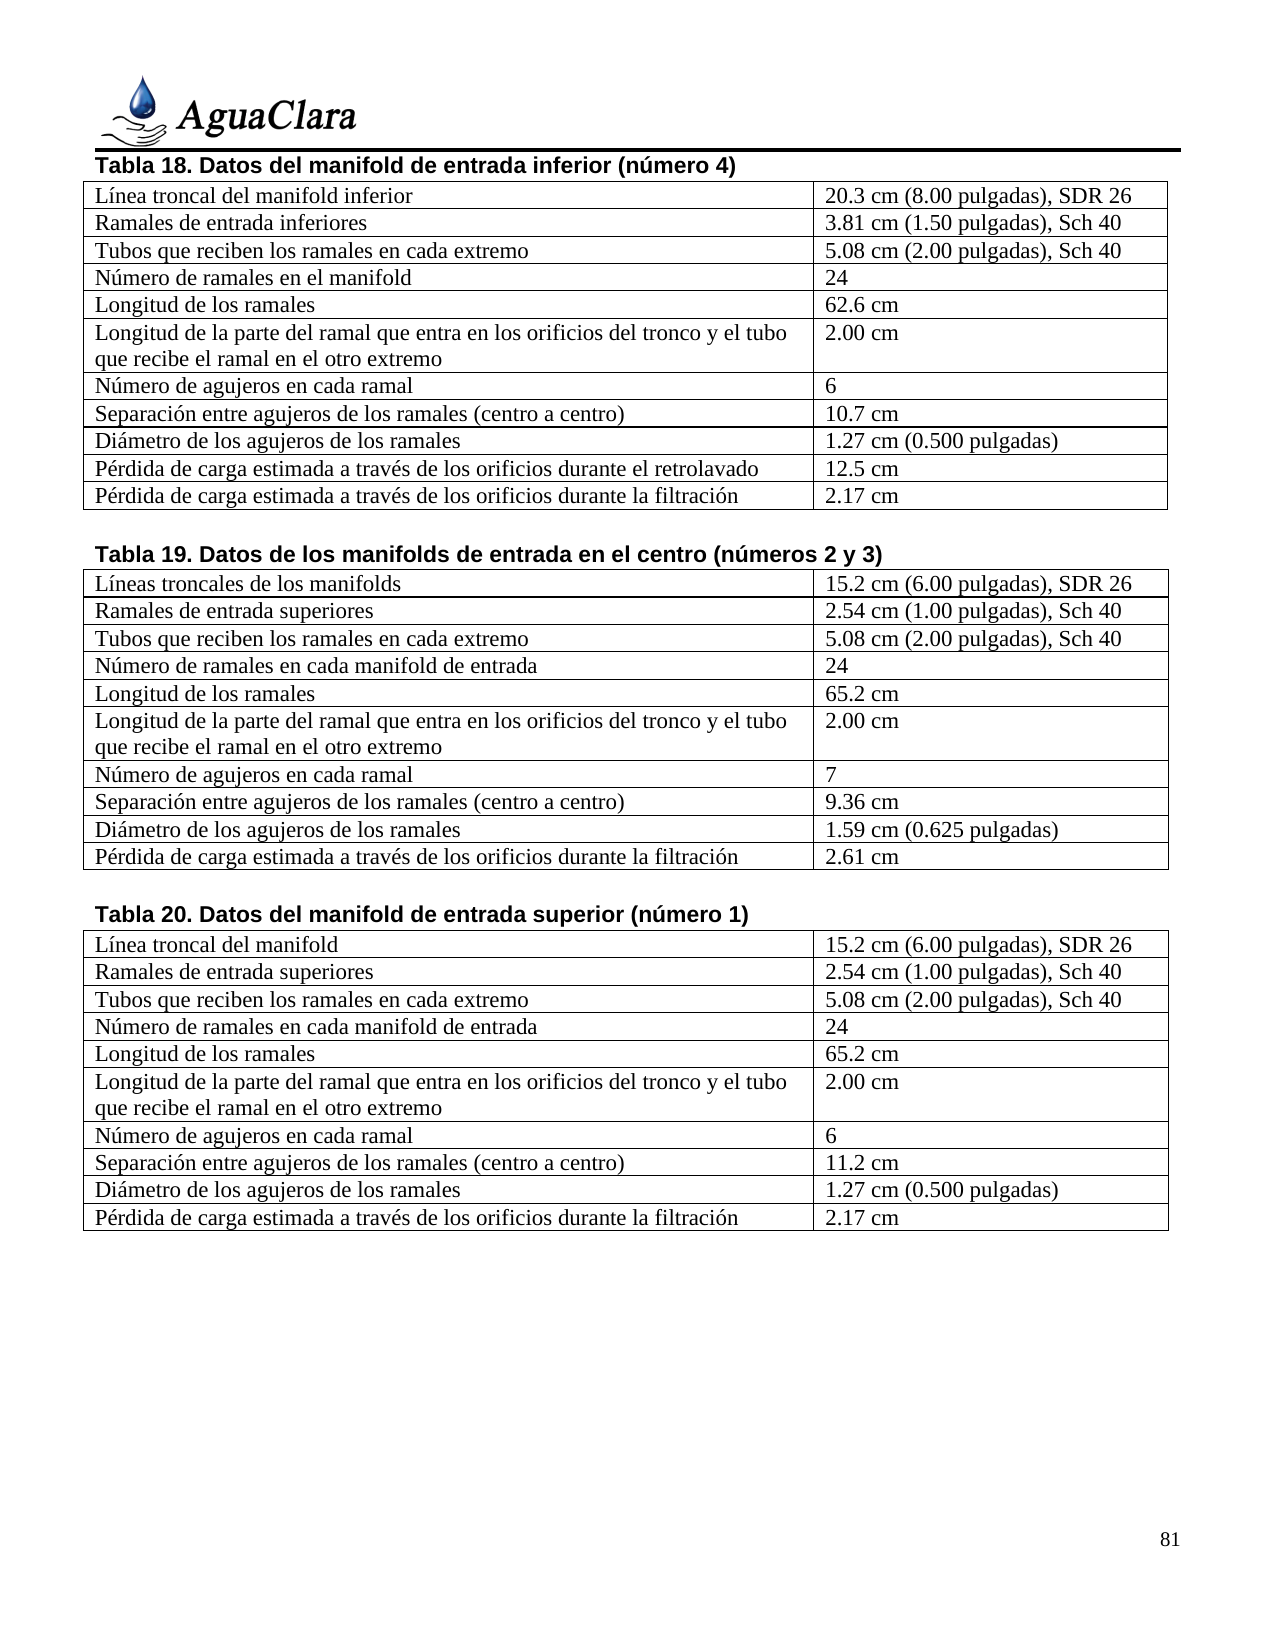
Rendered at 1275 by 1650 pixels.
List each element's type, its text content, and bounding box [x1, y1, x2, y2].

table_cell 6 [814, 373, 1167, 399]
table_cell Ramales de entrada superiores [84, 598, 813, 624]
table_cell Ramales de entrada superiores [84, 958, 813, 985]
picture [94, 75, 373, 148]
table_cell Número de agujeros en cada ramal [84, 1122, 813, 1148]
table_cell Tubos que reciben los ramales en cada extremo [84, 625, 813, 651]
table_cell 2.17 cm [814, 482, 1167, 508]
table_cell 1.59 cm (0.625 pulgadas) [814, 816, 1168, 842]
table_cell Tubos que reciben los ramales en cada extremo [84, 237, 813, 263]
table_cell Separación entre agujeros de los ramales (centro a centro) [84, 1149, 813, 1175]
table_cell Tubos que reciben los ramales en cada extremo [84, 986, 813, 1012]
table_cell 7 [814, 761, 1168, 787]
text Tabla 18. Datos del manifold de entrada inferior (número 4) [94, 152, 1181, 179]
table_cell 5.08 cm (2.00 pulgadas), Sch 40 [814, 625, 1168, 651]
table_cell 65.2 cm [814, 680, 1168, 706]
table_header Línea troncal del manifold inferior [84, 182, 813, 208]
table_cell 12.5 cm [814, 455, 1167, 481]
table_cell Número de ramales en cada manifold de entrada [84, 652, 813, 679]
table_cell 3.81 cm (1.50 pulgadas), Sch 40 [814, 209, 1167, 236]
table_cell Separación entre agujeros de los ramales (centro a centro) [84, 788, 813, 814]
table_cell 2.00 cm [814, 319, 1167, 372]
table_cell Pérdida de carga estimada a través de los orificios durante la filtración [84, 482, 813, 508]
table_cell 2.61 cm [814, 843, 1168, 869]
table_cell 24 [814, 1013, 1168, 1039]
table_cell Longitud de los ramales [84, 680, 813, 706]
table_cell 2.54 cm (1.00 pulgadas), Sch 40 [814, 958, 1168, 985]
table_cell Separación entre agujeros de los ramales (centro a centro) [84, 400, 813, 426]
table_cell 2.00 cm [814, 707, 1168, 760]
table_cell 1.27 cm (0.500 pulgadas) [814, 1176, 1168, 1203]
table_cell Número de ramales en cada manifold de entrada [84, 1013, 813, 1039]
table_cell Longitud de los ramales [84, 291, 813, 318]
table_cell 24 [814, 264, 1167, 290]
table_cell 62.6 cm [814, 291, 1167, 318]
table_header Líneas troncales de los manifolds [84, 570, 813, 596]
table_cell 10.7 cm [814, 400, 1167, 426]
table_cell 9.36 cm [814, 788, 1168, 814]
table_cell Número de ramales en el manifold [84, 264, 813, 290]
table_cell Pérdida de carga estimada a través de los orificios durante el retrolavado [84, 455, 813, 481]
table_cell 5.08 cm (2.00 pulgadas), Sch 40 [814, 237, 1167, 263]
table_cell 65.2 cm [814, 1041, 1168, 1067]
table_cell Pérdida de carga estimada a través de los orificios durante la filtración [84, 1204, 813, 1230]
table_cell Longitud de la parte del ramal que entra en los orificios del tronco y el tubo que recibe el ramal en el otro extremo [84, 707, 813, 760]
text Tabla 20. Datos del manifold de entrada superior (número 1) [94, 901, 1181, 928]
table_cell Número de agujeros en cada ramal [84, 761, 813, 787]
table_header Línea troncal del manifold [84, 931, 813, 957]
table_cell Diámetro de los agujeros de los ramales [84, 1176, 813, 1203]
table_header 15.2 cm (6.00 pulgadas), SDR 26 [814, 931, 1168, 957]
table_cell Longitud de la parte del ramal que entra en los orificios del tronco y el tubo que recibe el ramal en el otro extremo [84, 319, 813, 372]
table_cell Longitud de la parte del ramal que entra en los orificios del tronco y el tubo que recibe el ramal en el otro extremo [84, 1068, 813, 1121]
text Tabla 19. Datos de los manifolds de entrada en el centro (números 2 y 3) [94, 541, 1181, 567]
table_header 20.3 cm (8.00 pulgadas), SDR 26 [814, 182, 1167, 208]
table_cell 2.54 cm (1.00 pulgadas), Sch 40 [814, 598, 1168, 624]
table_cell 2.17 cm [814, 1204, 1168, 1230]
table_cell Número de agujeros en cada ramal [84, 373, 813, 399]
table_cell Pérdida de carga estimada a través de los orificios durante la filtración [84, 843, 813, 869]
table_cell 1.27 cm (0.500 pulgadas) [814, 428, 1167, 454]
table_cell 2.00 cm [814, 1068, 1168, 1121]
table_header 15.2 cm (6.00 pulgadas), SDR 26 [814, 570, 1168, 596]
table_cell 5.08 cm (2.00 pulgadas), Sch 40 [814, 986, 1168, 1012]
table_cell 11.2 cm [814, 1149, 1168, 1175]
table_cell 24 [814, 652, 1168, 679]
table_cell Diámetro de los agujeros de los ramales [84, 816, 813, 842]
table_cell Longitud de los ramales [84, 1041, 813, 1067]
table_cell 6 [814, 1122, 1168, 1148]
table_cell Ramales de entrada inferiores [84, 209, 813, 236]
table_cell Diámetro de los agujeros de los ramales [84, 428, 813, 454]
